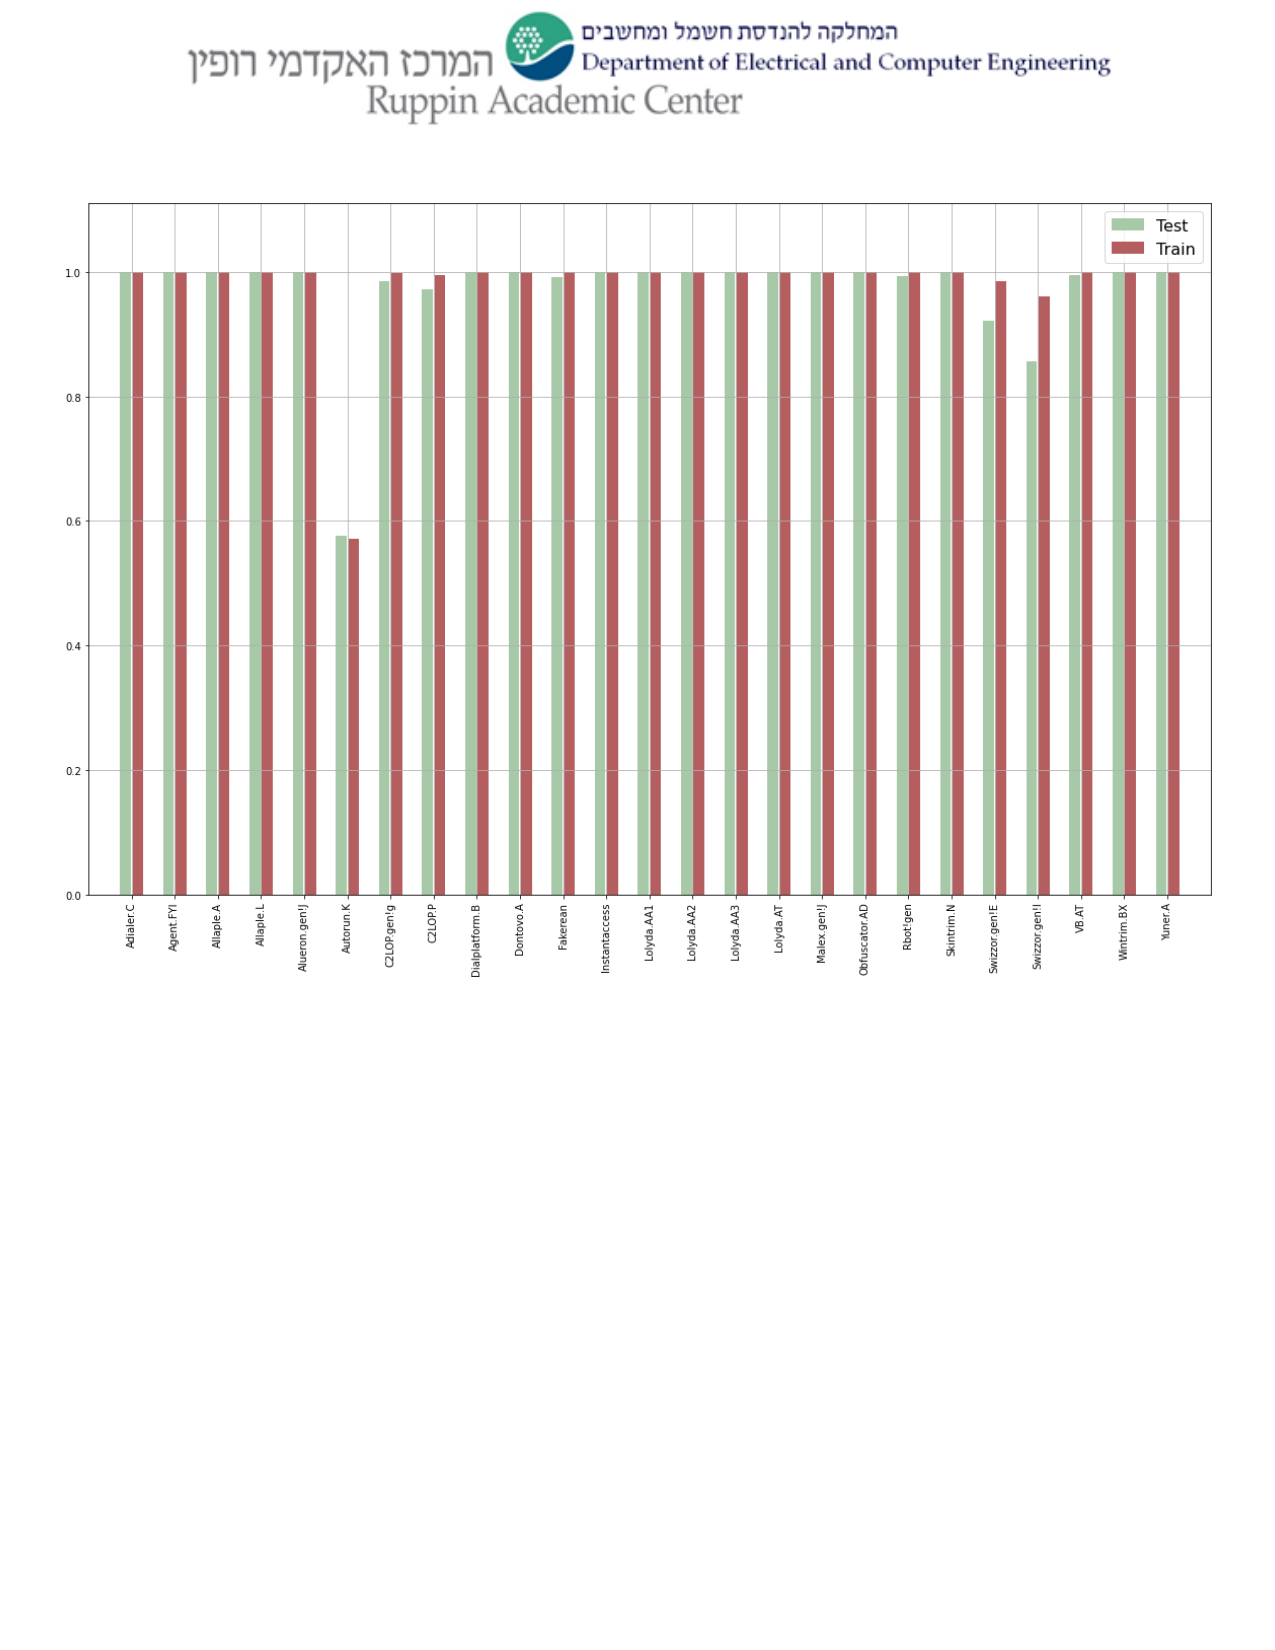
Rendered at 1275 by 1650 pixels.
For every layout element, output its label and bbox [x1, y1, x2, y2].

picture [150, 9, 1125, 128]
picture [58, 197, 1217, 982]
